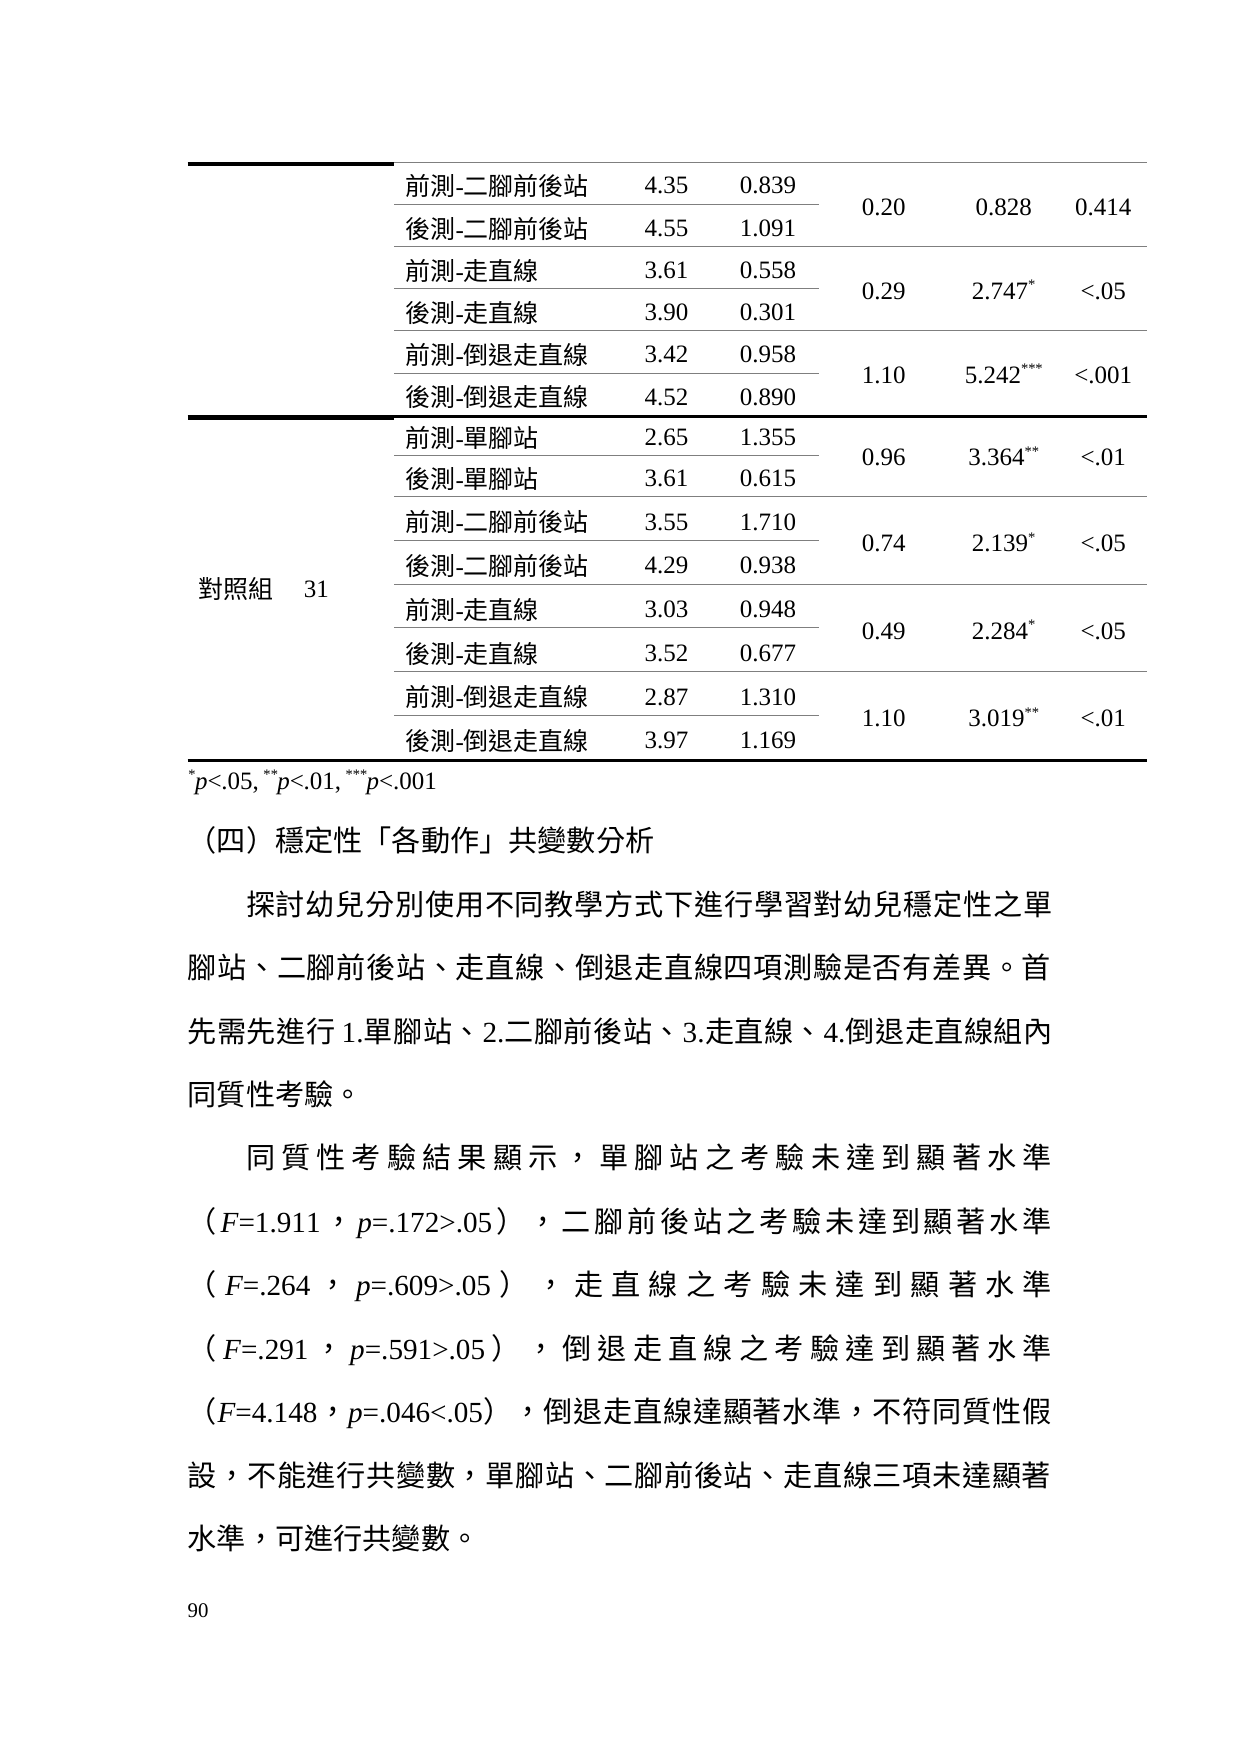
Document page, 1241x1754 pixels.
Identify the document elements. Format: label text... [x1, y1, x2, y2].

table_cell 後測-二腳前後站 [394, 541, 616, 583]
table_cell <.05 [1059, 497, 1147, 583]
table_cell 1.10 [819, 331, 948, 415]
table_cell <.05 [1059, 585, 1147, 671]
table_cell 0.96 [819, 418, 948, 496]
table_cell 3.90 [616, 289, 717, 330]
table_cell 31 [293, 420, 394, 758]
table_cell 0.414 [1059, 163, 1147, 246]
table_cell 前測-倒退走直線 [394, 672, 616, 715]
table_cell 前測-二腳前後站 [394, 163, 616, 204]
table_cell 0.948 [717, 585, 819, 627]
table_cell 2.139* [948, 497, 1059, 583]
table_cell 0.938 [717, 541, 819, 583]
table_cell 3.019** [948, 672, 1059, 758]
table_cell 前測-走直線 [394, 247, 616, 288]
table_cell 4.55 [616, 205, 717, 246]
table_cell 5.242*** [948, 331, 1059, 415]
table_cell 後測-走直線 [394, 628, 616, 671]
table_cell 1.169 [717, 716, 819, 758]
table_cell <.01 [1059, 418, 1147, 496]
table_cell 1.355 [717, 418, 819, 455]
table_cell 0.677 [717, 628, 819, 671]
text 同質性考驗結果顯示，單腳站之考驗未達到顯著水準（F=1.911，p=.172>.05），二腳前後站之考驗未達到顯著水準（F=.264，p=.609>.05），走直線之考驗未達到顯著水準（F=.291，p=.591>.05），倒退走直線之考驗達到顯著水準（F=4.148，p=.046<.05），倒退走直線達顯著水準，不符同質性假設，不能進行共變數，單腳站、二腳前後站、走直線三項未達顯著水準，可進行共變數。 [187, 1135, 1053, 1558]
table_cell 1.310 [717, 672, 819, 715]
table_cell 前測-單腳站 [394, 418, 616, 455]
table_cell 後測-倒退走直線 [394, 374, 616, 415]
table_cell 3.61 [616, 456, 717, 496]
table_cell 0.828 [948, 163, 1059, 246]
table_cell 3.61 [616, 247, 717, 288]
text （四）穩定性「各動作」共變數分析 [187, 818, 1053, 860]
table_cell 2.284* [948, 585, 1059, 671]
table_cell 1.710 [717, 497, 819, 540]
table_cell 3.55 [616, 497, 717, 540]
table_cell 後測-單腳站 [394, 456, 616, 496]
table_cell 0.49 [819, 585, 948, 671]
text 探討幼兒分別使用不同教學方式下進行學習對幼兒穩定性之單腳站、二腳前後站、走直線、倒退走直線四項測驗是否有差異。首先需先進行1.單腳站、2.二腳前後站、3.走直線、4.倒退走直線組內同質性考驗。 [187, 881, 1053, 1114]
table_cell <.01 [1059, 672, 1147, 758]
table_cell 2.87 [616, 672, 717, 715]
table_cell 3.52 [616, 628, 717, 671]
table_cell 後測-二腳前後站 [394, 205, 616, 246]
table_cell 0.615 [717, 456, 819, 496]
table_cell 4.35 [616, 163, 717, 204]
table_cell 3.97 [616, 716, 717, 758]
table_cell 1.10 [819, 672, 948, 758]
table_cell 0.301 [717, 289, 819, 330]
table_cell 0.839 [717, 163, 819, 204]
table_cell <.05 [1059, 247, 1147, 330]
text *p<.05, **p<.01, ***p<.001 [187, 762, 1053, 799]
table_cell 4.29 [616, 541, 717, 583]
table_cell 3.42 [616, 331, 717, 372]
table_cell 0.890 [717, 374, 819, 415]
table_cell 後測-倒退走直線 [394, 716, 616, 758]
table_cell 0.558 [717, 247, 819, 288]
table_cell 0.958 [717, 331, 819, 372]
table_cell 前測-走直線 [394, 585, 616, 627]
table_cell 0.20 [819, 163, 948, 246]
table_cell 4.52 [616, 374, 717, 415]
table_cell 2.747* [948, 247, 1059, 330]
table_cell 3.03 [616, 585, 717, 627]
table_cell 前測-倒退走直線 [394, 331, 616, 372]
table_cell <.001 [1059, 331, 1147, 415]
table_cell 對照組 [188, 420, 292, 758]
table_cell 3.364** [948, 418, 1059, 496]
table_cell 2.65 [616, 418, 717, 455]
table_cell 0.74 [819, 497, 948, 583]
table_cell 0.29 [819, 247, 948, 330]
table_cell 前測-二腳前後站 [394, 497, 616, 540]
table_cell 1.091 [717, 205, 819, 246]
table_cell 後測-走直線 [394, 289, 616, 330]
